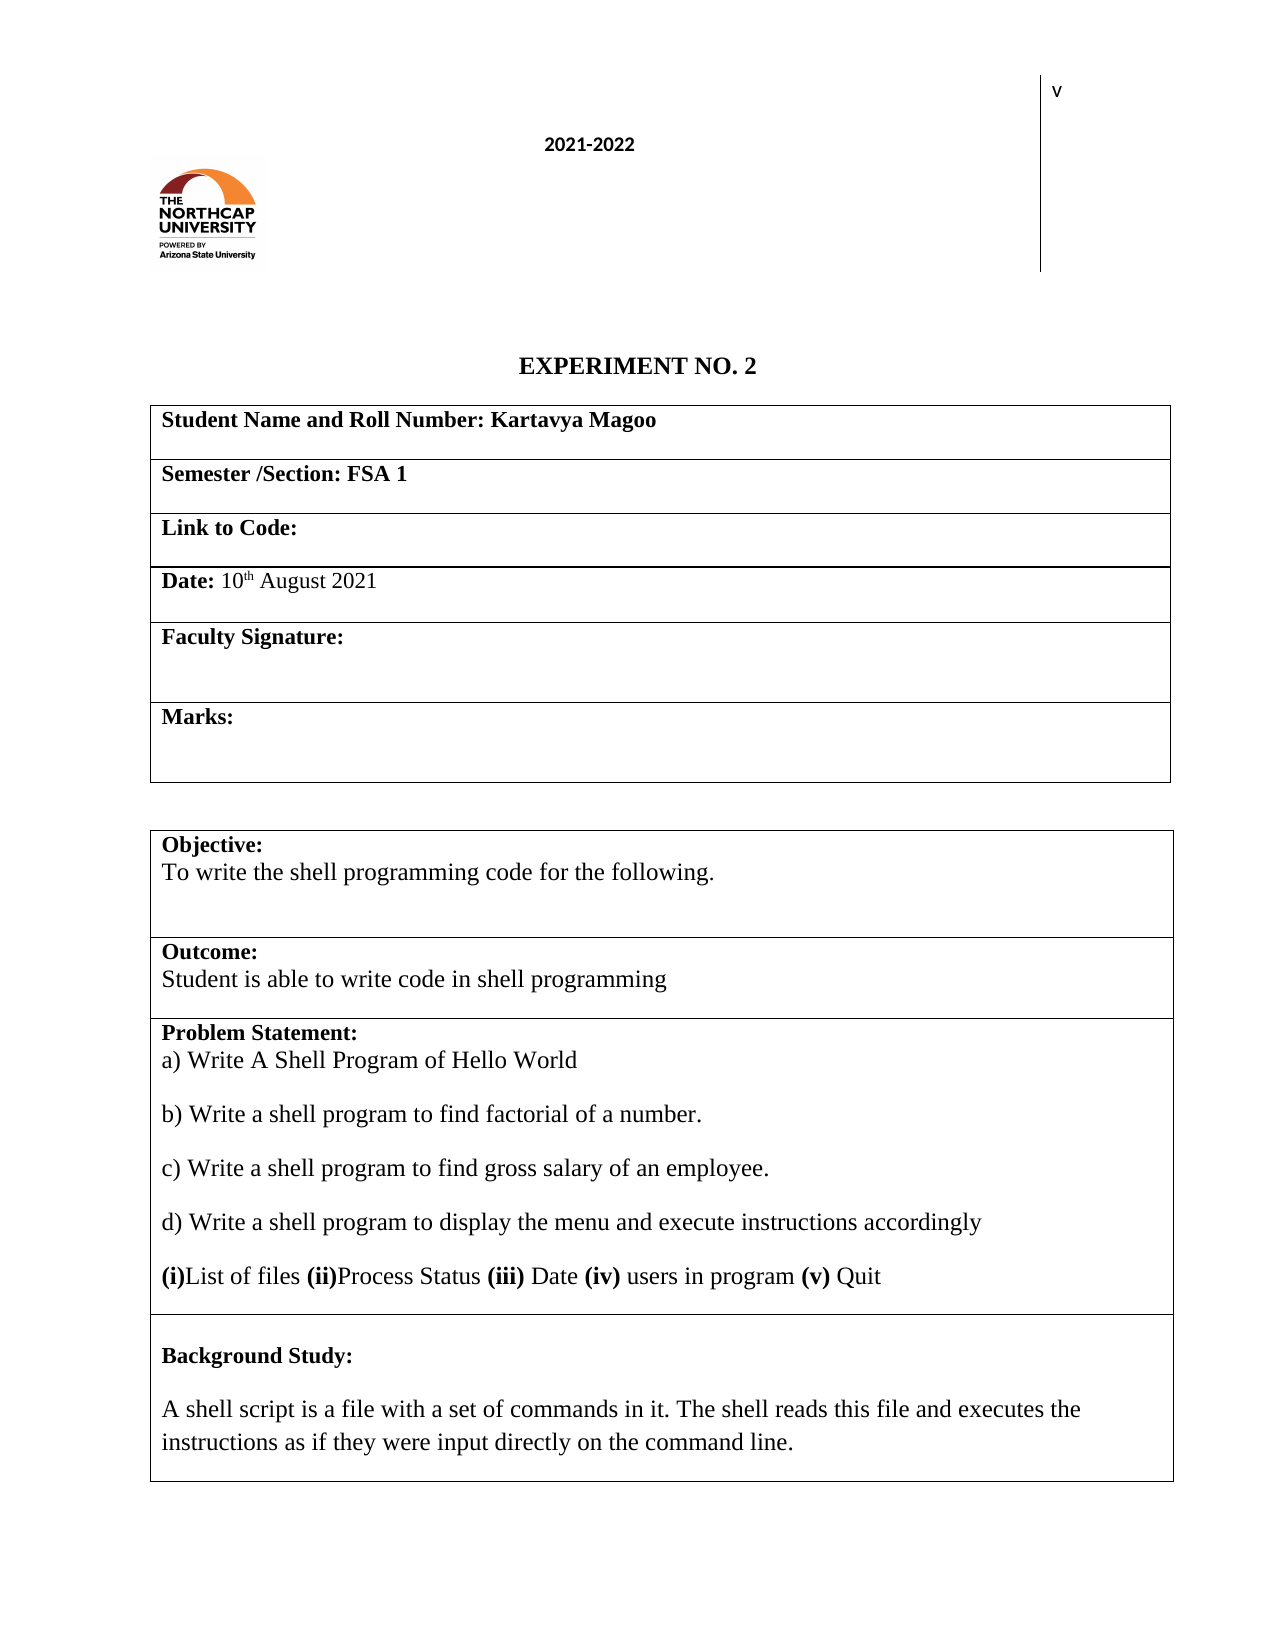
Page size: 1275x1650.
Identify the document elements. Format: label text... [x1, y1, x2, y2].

table_cell Marks: [151, 703, 1170, 782]
table_cell Outcome: Student is able to write code in shell programming [151, 938, 1173, 1018]
table_cell Faculty Signature: [151, 623, 1170, 702]
table_cell Semester /Section: FSA 1 [151, 460, 1170, 513]
table_header Objective: To write the shell programming code for the following. [151, 831, 1173, 937]
table_cell Link to Code: [151, 514, 1170, 566]
picture [150, 156, 266, 272]
table_cell Problem Statement: a) Write A Shell Program of Hello World b) Write a shell program to find factorial of a number. c) Write a shell program to find gross salary of an employee. d) Write a shell program to display the menu and execute instructions accordingly (i)List of files (ii)Process Status (iii) Date (iv) users in program (v) Quit [151, 1019, 1173, 1314]
table_header Student Name and Roll Number: Kartavya Magoo [151, 406, 1170, 459]
table_cell Date: 10th August 2021 [151, 568, 1170, 622]
text EXPERIMENT NO. 2 [150, 351, 1125, 380]
